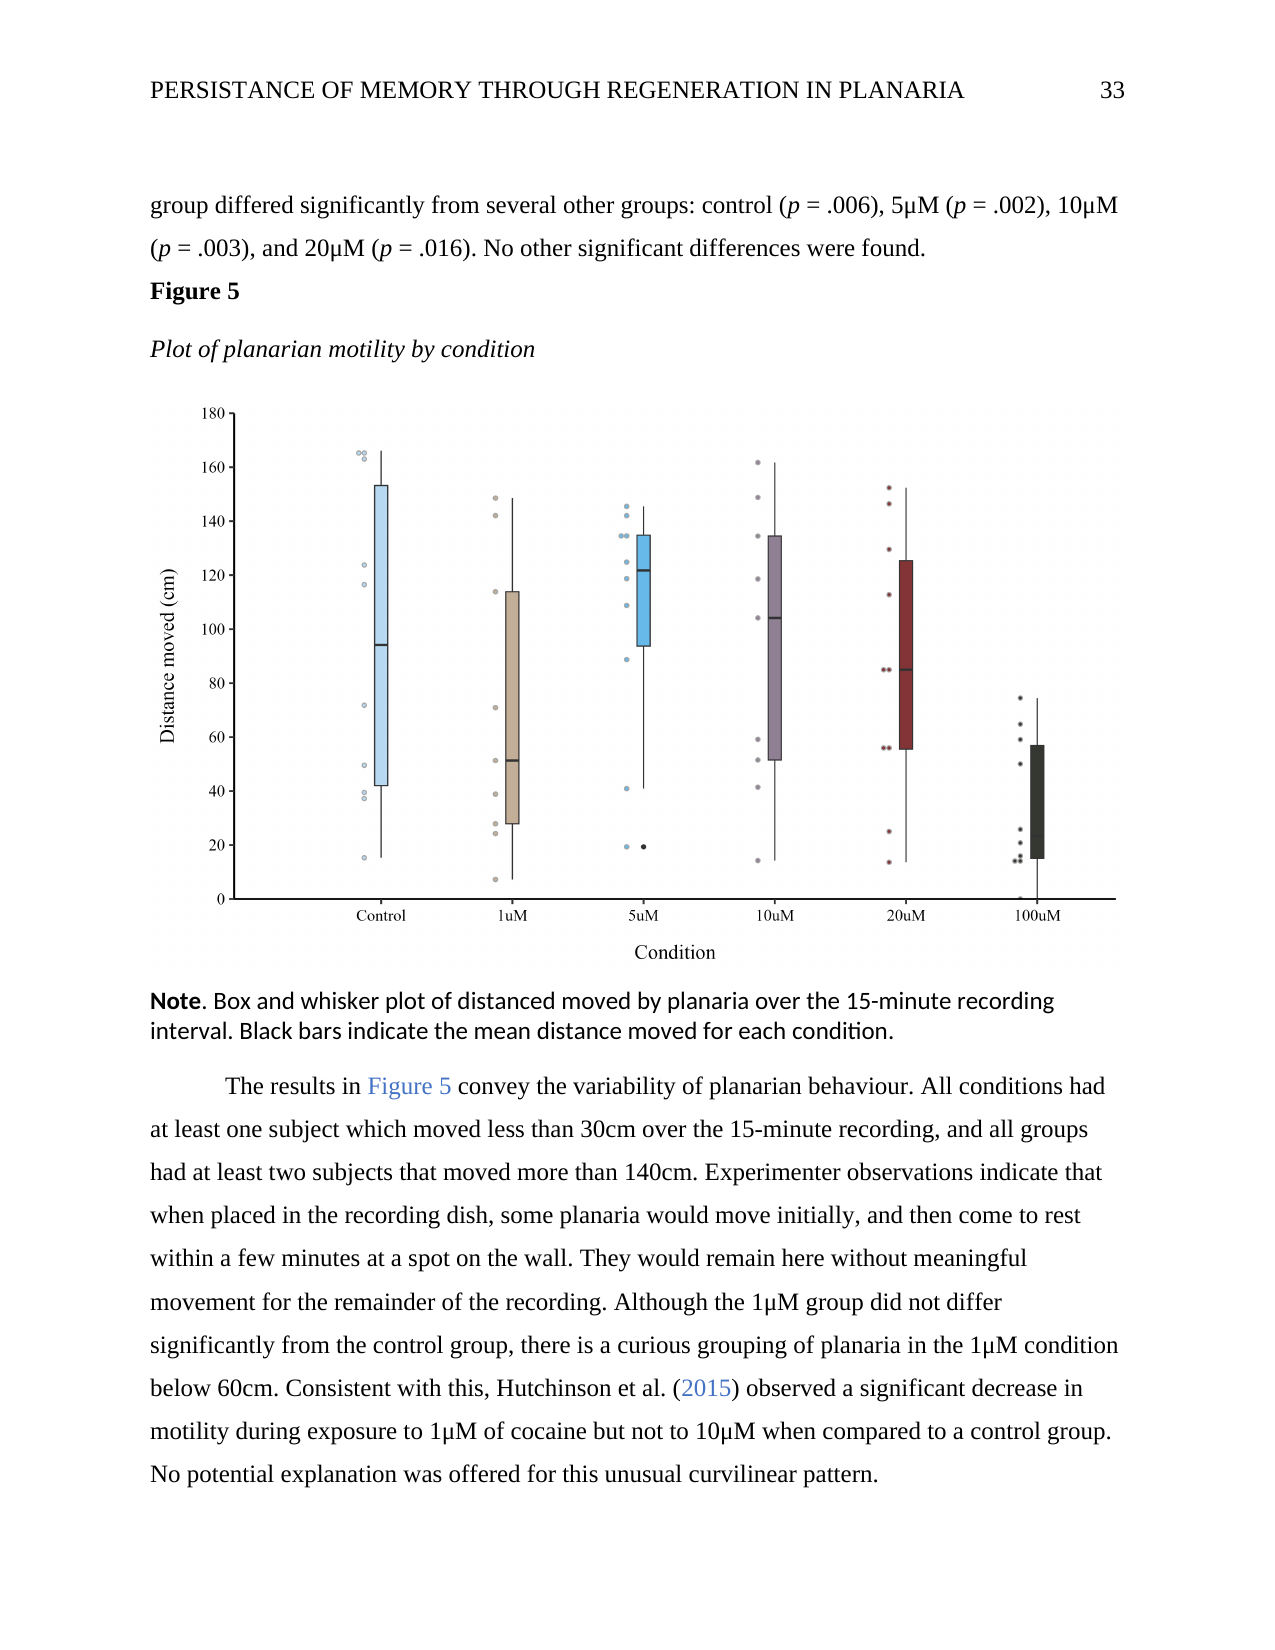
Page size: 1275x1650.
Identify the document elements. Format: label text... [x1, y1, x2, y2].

picture [150, 403, 1125, 973]
text Note. Box and whisker plot of distanced moved by planaria over the 15-minute recording interval. Black bars indicate the mean distance moved for each condition. [150, 985, 1125, 1046]
text The results in Figure 5 convey the variability of planarian behaviour. All conditions had at least one subject which moved less than 30cm over the 15-minute recording, and all groups had at least two subjects that moved more than 140cm. Experimenter observations indicate that when placed in the recording dish, some planaria would move initially, and then come to rest within a few minutes at a spot on the wall. They would remain here without meaningful movement for the remainder of the recording. Although the 1μM group did not differ significantly from the control group, there is a curious grouping of planaria in the 1μM condition below 60cm. Consistent with this, Hutchinson et al. (2015) observed a significant decrease in motility during exposure to 1μM of cocaine but not to 10μM when compared to a control group. No potential explanation was offered for this unusual curvilinear pattern. [150, 1071, 1125, 1488]
title Figure 5 [150, 276, 1125, 305]
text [150, 190, 1125, 262]
text Plot of planarian motility by condition [150, 334, 1125, 362]
